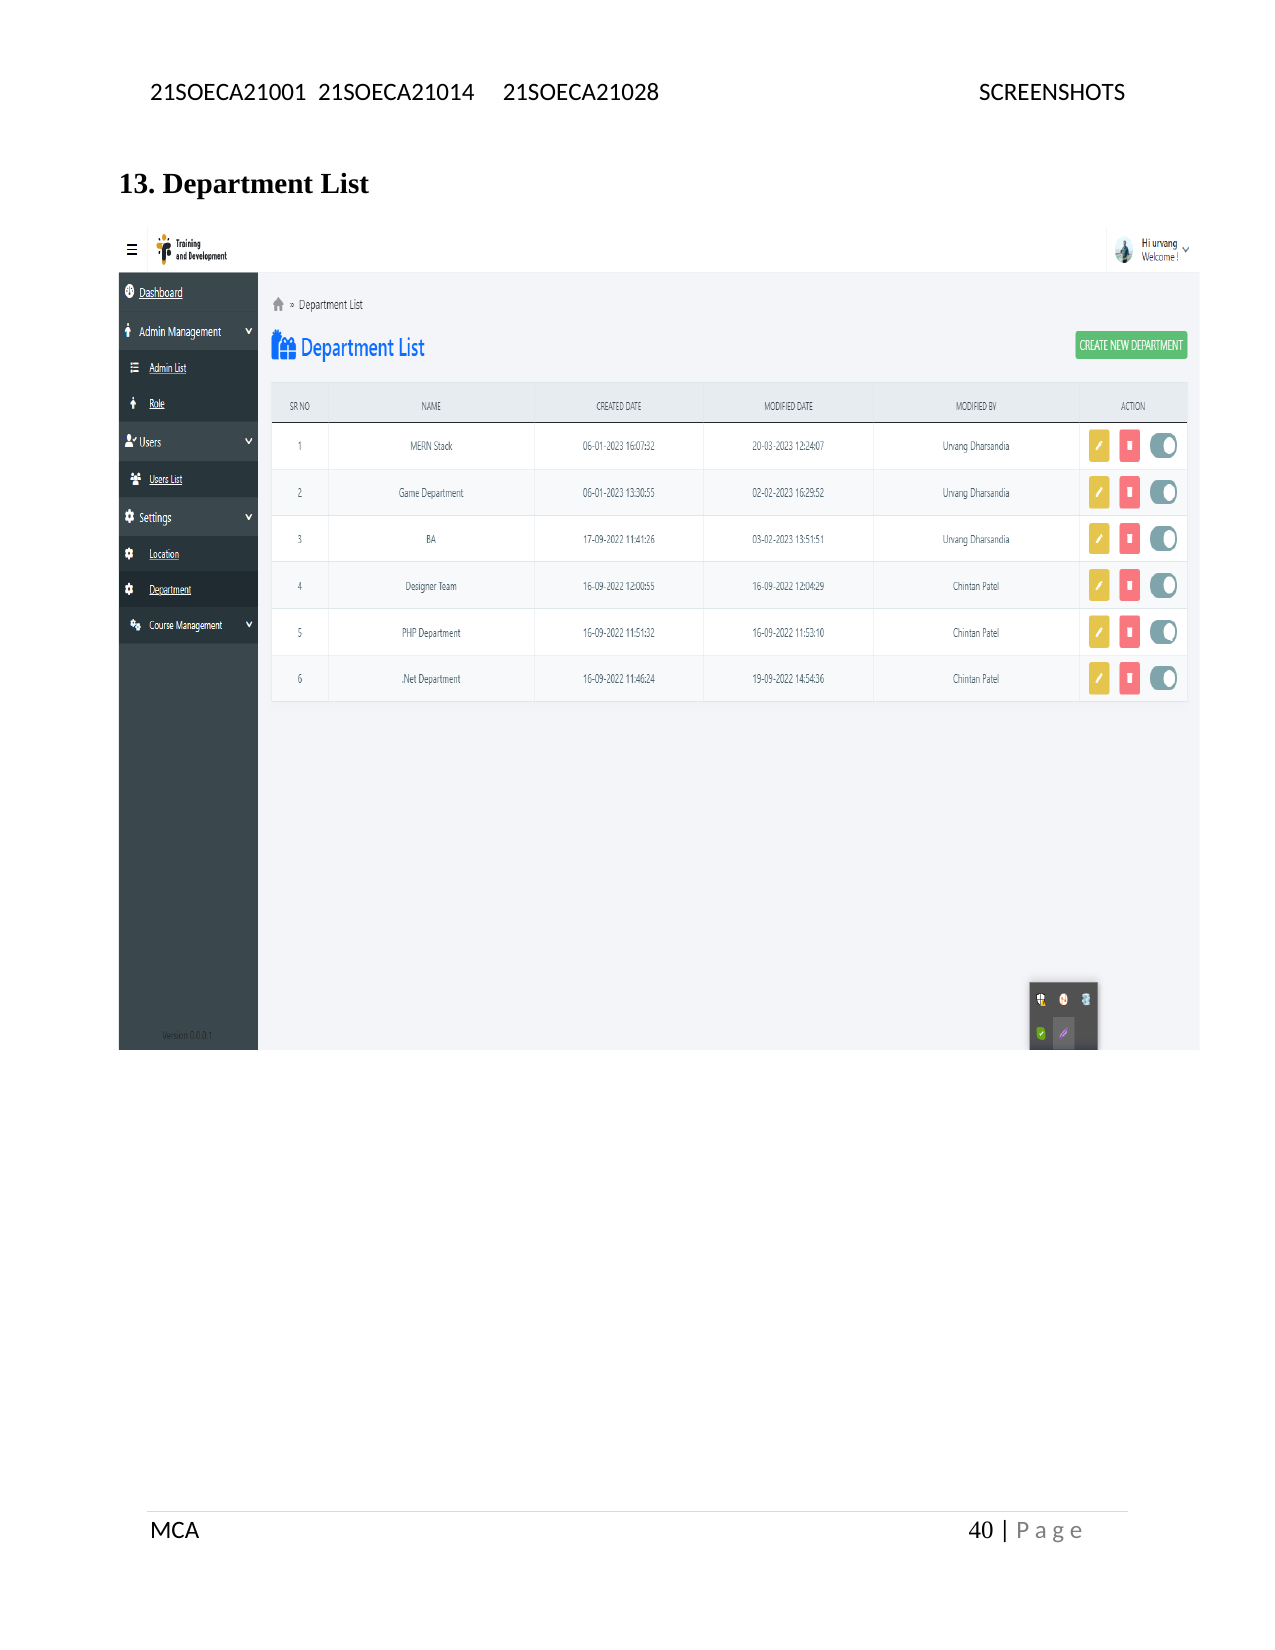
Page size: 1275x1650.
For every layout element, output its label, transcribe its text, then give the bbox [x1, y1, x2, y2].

picture [118, 227, 1200, 1050]
text 13. Department List [119, 166, 1244, 199]
